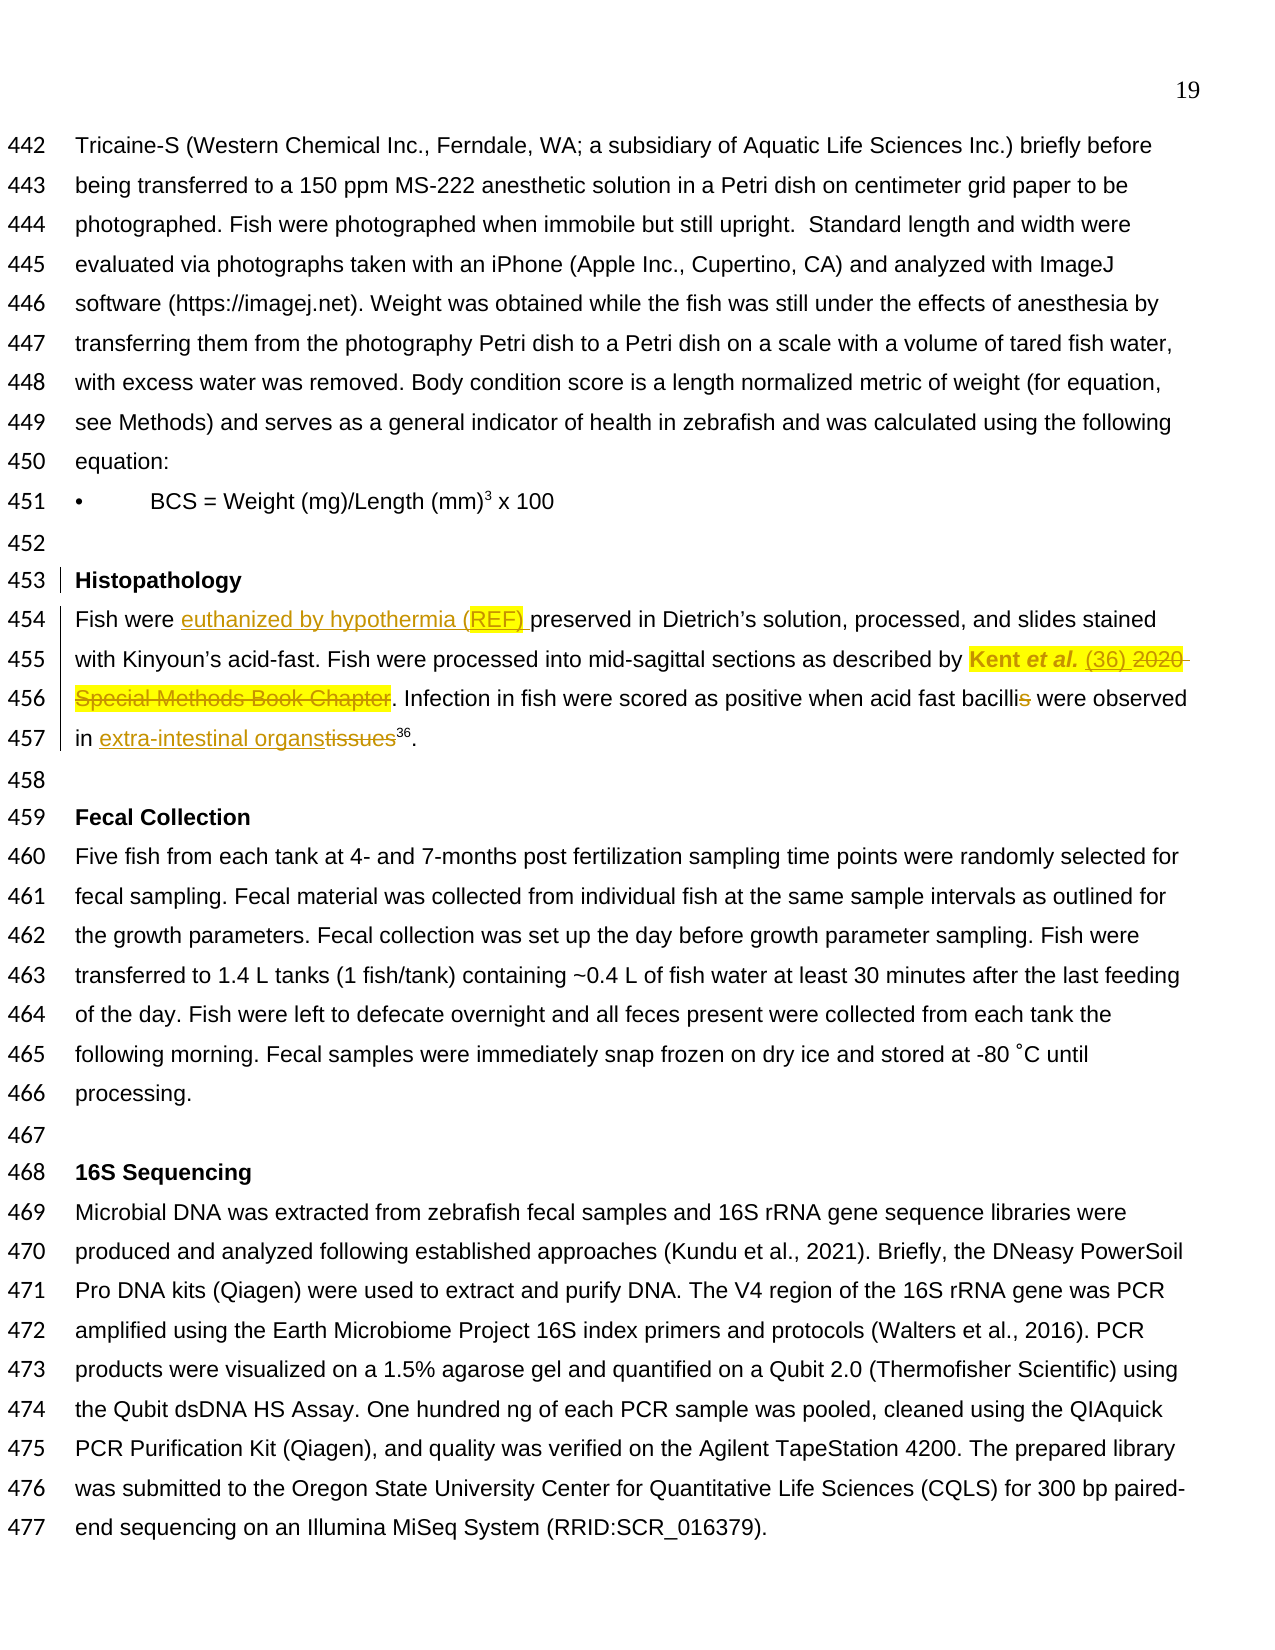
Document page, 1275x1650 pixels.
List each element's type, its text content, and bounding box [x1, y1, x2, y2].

text 16S Sequencing [75, 1159, 1200, 1185]
text Five fish from each tank at 4- and 7-months post fertilization sampling time points were randomly selected for fecal sampling. Fecal material was collected from individual fish at the same sample intervals as outlined for the growth parameters. Fecal collection was set up the day before growth parameter sampling. Fish were transferred to 1.4 L tanks (1 fish/tank) containing ~0.4 L of fish water at least 30 minutes after the last feeding of the day. Fish were left to defecate overnight and all feces present were collected from each tank the following morning. Fecal samples were immediately snap frozen on dry ice and stored at -80 ˚C until processing. [75, 843, 1200, 1106]
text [75, 132, 1200, 475]
text Microbial DNA was extracted from zebrafish fecal samples and 16S rRNA gene sequence libraries were produced and analyzed following established approaches (Kundu et al., 2021). Briefly, the DNeasy PowerSoil Pro DNA kits (Qiagen) were used to extract and purify DNA. The V4 region of the 16S rRNA gene was PCR amplified using the Earth Microbiome Project 16S index primers and protocols (Walters et al., 2016). PCR products were visualized on a 1.5% agarose gel and quantified on a Qubit 2.0 (Thermofisher Scientific) using the Qubit dsDNA HS Assay. One hundred ng of each PCR sample was pooled, cleaned using the QIAquick PCR Purification Kit (Qiagen), and quality was verified on the Agilent TapeStation 4200. The prepared library was submitted to the Oregon State University Center for Quantitative Life Sciences (CQLS) for 300 bp paired-end sequencing on an Illumina MiSeq System (RRID:SCR_016379). [75, 1198, 1200, 1541]
text Fecal Collection [75, 804, 1200, 830]
text Fish were preserved in Dietrich’s solution, processed, and slides stained with Kinyoun’s acid-fast. Fish were processed into mid-sagittal sections as described by Kent et al. . Infection in fish were scored as positive when acid fast bacilli were observed in 36. [75, 606, 1200, 751]
text Histopathology [75, 567, 1200, 593]
text • BCS = Weight (mg)/Length (mm)3 x 100 [75, 488, 1200, 514]
